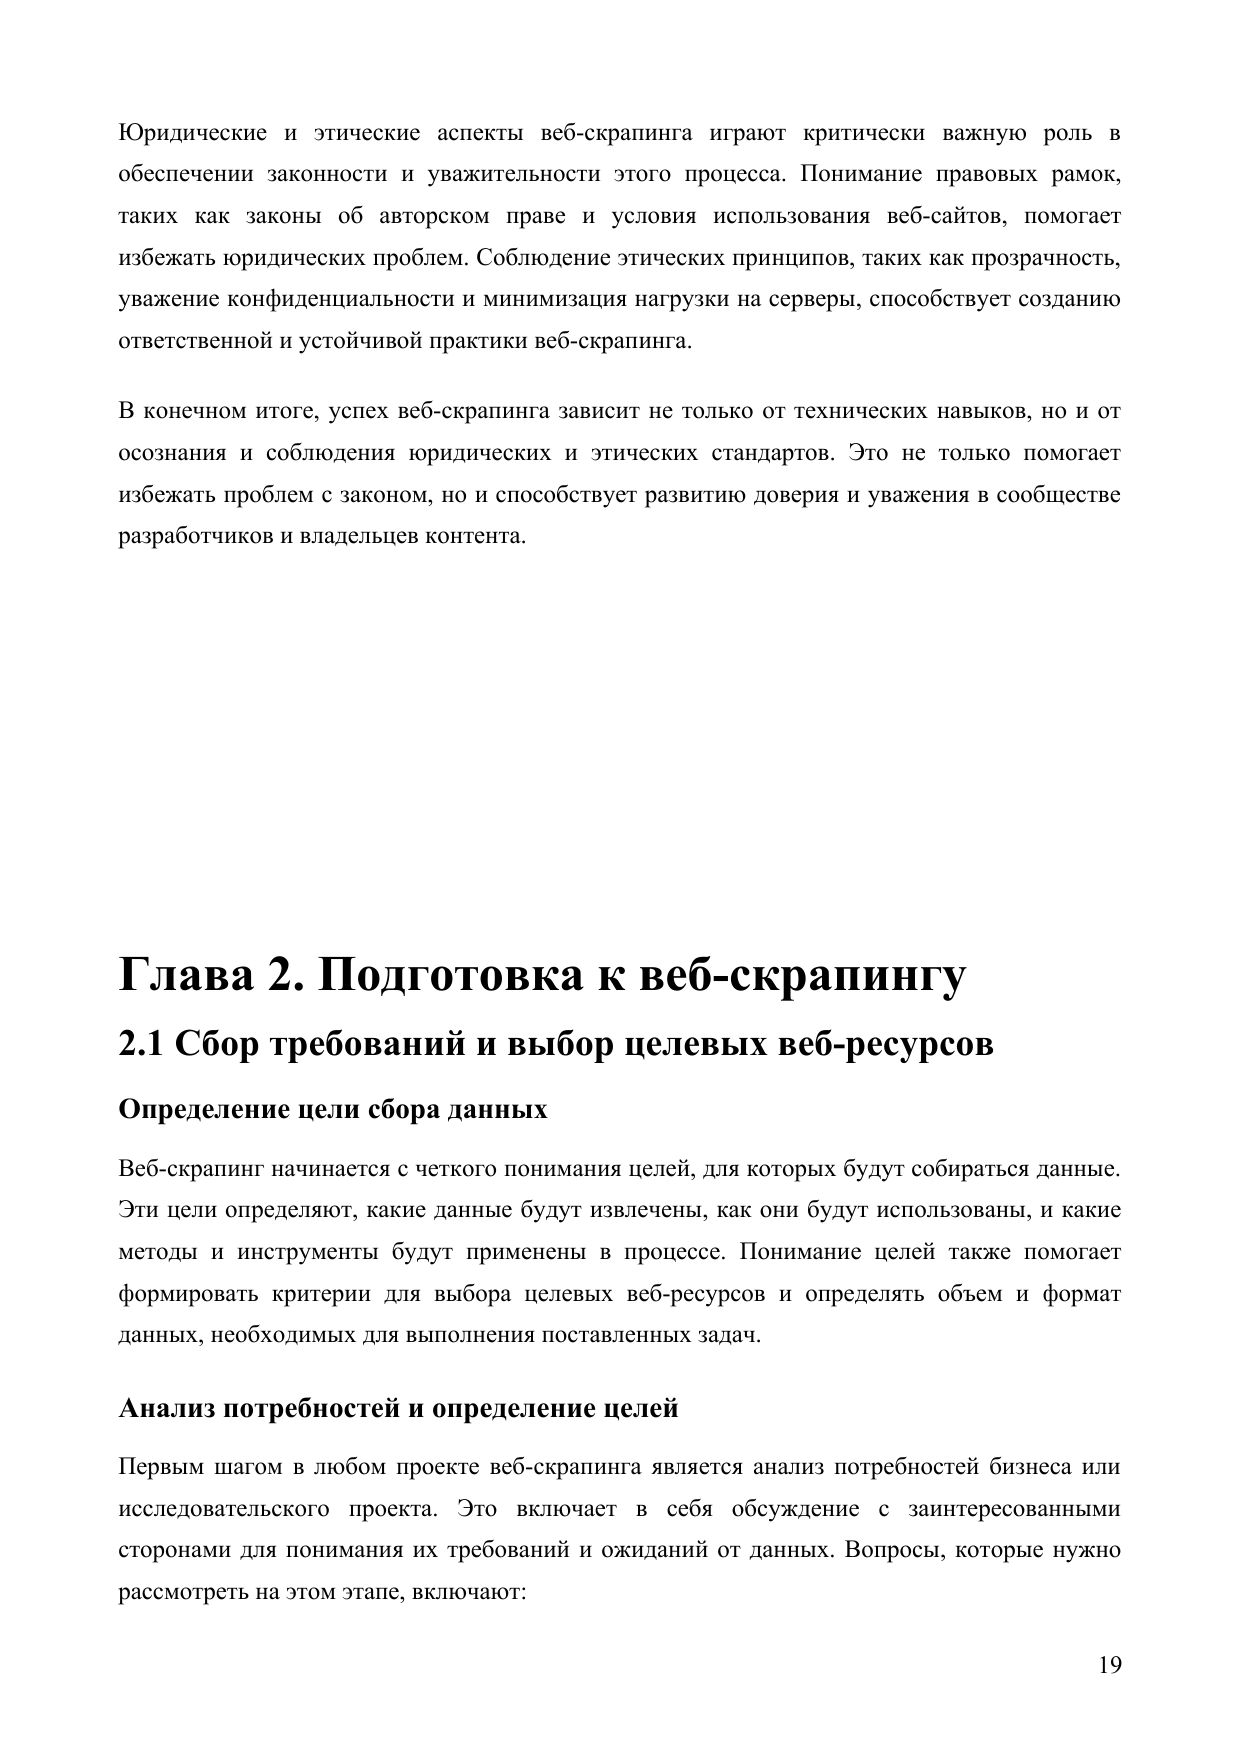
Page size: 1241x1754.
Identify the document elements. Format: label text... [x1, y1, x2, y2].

text Первым шагом в любом проекте веб-скрапинга является анализ потребностей бизнеса или исследовательского проекта. Это включает в себя обсуждение с заинтересованными сторонами для понимания их требований и ожиданий от данных. Вопросы, которые нужно рассмотреть на этом этапе, включают: [118, 1452, 1122, 1605]
text Веб-скрапинг начинается с четкого понимания целей, для которых будут собираться данные. Эти цели определяют, какие данные будут извлечены, как они будут использованы, и какие методы и инструменты будут применены в процессе. Понимание целей также помогает формировать критерии для выбора целевых веб-ресурсов и определять объем и формат данных, необходимых для выполнения поставленных задач. [118, 1154, 1122, 1348]
subtitle Глава 2. Подготовка к веб-скрапингу [118, 946, 1122, 1001]
subtitle Определение цели сбора данных [118, 1093, 1122, 1125]
text Юридические и этические аспекты веб-скрапинга играют критически важную роль в обеспечении законности и уважительности этого процесса. Понимание правовых рамок, таких как законы об авторском праве и условия использования веб-сайтов, помогает избежать юридических проблем. Соблюдение этических принципов, таких как прозрачность, уважение конфиденциальности и минимизация нагрузки на серверы, способствует созданию ответственной и устойчивой практики веб-скрапинга. [118, 118, 1122, 353]
subtitle Анализ потребностей и определение целей [118, 1391, 1122, 1423]
text В конечном итоге, успех веб-скрапинга зависит не только от технических навыков, но и от осознания и соблюдения юридических и этических стандартов. Это не только помогает избежать проблем с законом, но и способствует развитию доверия и уважения в сообществе разработчиков и владельцев контента. [118, 397, 1122, 549]
subtitle 2.1 Сбор требований и выбор целевых веб-ресурсов [118, 1022, 1122, 1063]
